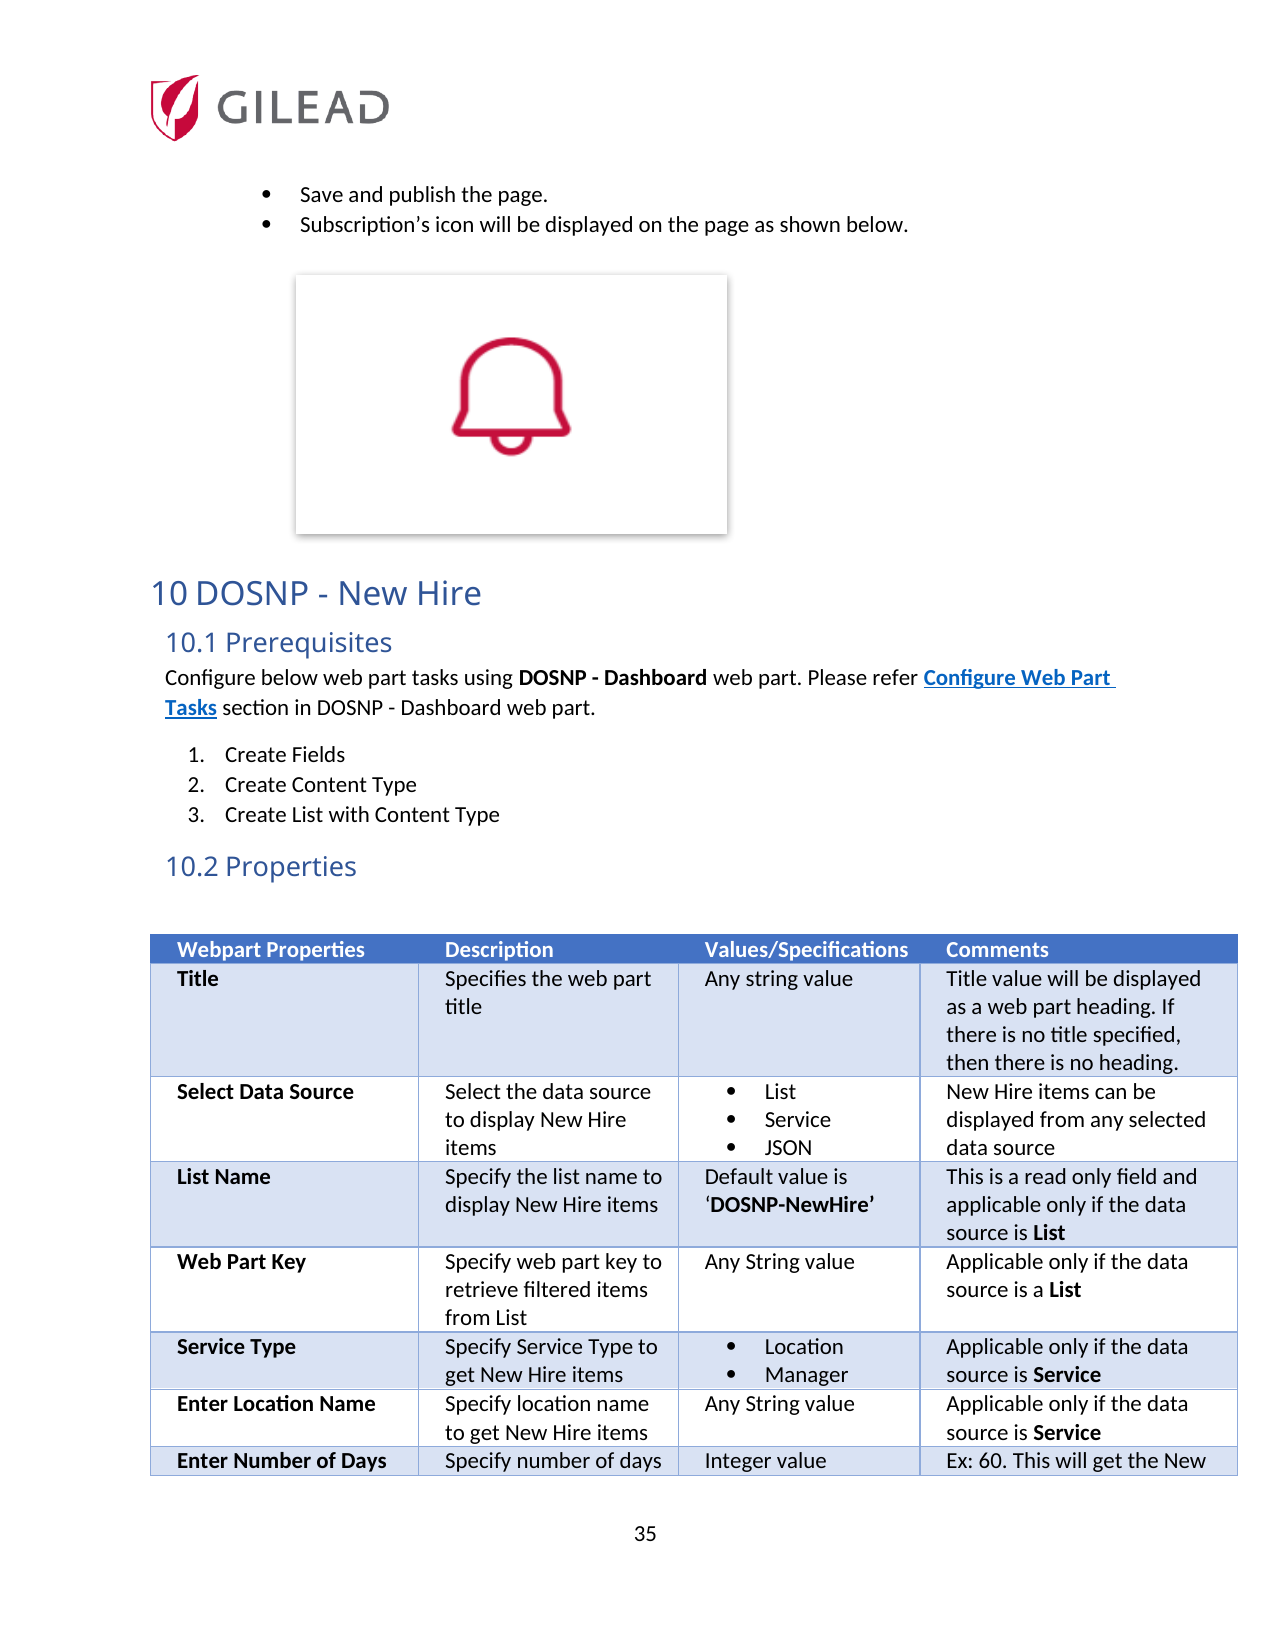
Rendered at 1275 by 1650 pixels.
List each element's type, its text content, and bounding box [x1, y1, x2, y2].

table_cell Specifies the web part title [419, 964, 678, 1076]
table_cell Specify Service Type to get New Hire items [419, 1333, 678, 1388]
table_cell Select Data Source [151, 1077, 418, 1161]
table_header Webpart Properties [151, 935, 418, 963]
subtitle Properties [165, 847, 1125, 884]
list Create Fields [187, 740, 1125, 768]
table_header Comments [921, 935, 1237, 963]
table_cell Applicable only if the data source is Service [921, 1390, 1237, 1446]
table_cell Specify web part key to retrieve filtered items from List [419, 1248, 678, 1331]
table_cell Any String value [679, 1248, 919, 1331]
list Create Content Type [187, 770, 1125, 798]
list Create List with Content Type [187, 800, 1125, 828]
table_cell Location Manager [679, 1333, 919, 1388]
table_cell Applicable only if the data source is a List [921, 1248, 1237, 1331]
table_cell New Hire items can be displayed from any selected data source [921, 1077, 1237, 1161]
table_cell List Name [151, 1162, 418, 1246]
table_cell Any string value [679, 964, 919, 1076]
table_cell Specify the list name to display New Hire items [419, 1162, 678, 1246]
subtitle Prerequisites [165, 623, 1125, 660]
table_cell Enter Location Name [151, 1390, 418, 1446]
subtitle DOSNP - New Hire [150, 570, 1125, 615]
table_header Description [419, 935, 678, 963]
text Configure below web part tasks using DOSNP - Dashboard web part. Please refer Configure Web Part Tasks section in DOSNP - Dashboard web part. [165, 663, 1125, 721]
table_cell Default value is ‘DOSNP-NewHire’ [679, 1162, 919, 1246]
table_cell List Service JSON [679, 1077, 919, 1161]
table_cell Title value will be displayed as a web part heading. If there is no title specified, then there is no heading. [921, 964, 1237, 1076]
table_cell Select the data source to display New Hire items [419, 1077, 678, 1161]
table_cell Integer value [679, 1447, 919, 1475]
table_header Values/Specifications [679, 935, 919, 963]
table_cell Applicable only if the data source is Service [921, 1333, 1237, 1388]
list Save and publish the page. [262, 180, 1125, 208]
picture [311, 290, 713, 519]
list Subscription’s icon will be displayed on the page as shown below. [262, 210, 1125, 238]
table_cell Web Part Key [151, 1248, 418, 1331]
table_cell Ex: 60. This will get the New Hires from past 60 days [921, 1447, 1237, 1475]
table_cell Specify location name to get New Hire items [419, 1390, 678, 1446]
table_cell This is a read only field and applicable only if the data source is List [921, 1162, 1237, 1246]
table_cell Service Type [151, 1333, 418, 1388]
table_cell Any String value [679, 1390, 919, 1446]
table_cell Title [151, 964, 418, 1076]
picture [150, 75, 389, 142]
table_cell Specify number of days to retrieve data from past days [419, 1447, 678, 1475]
table_cell Enter Number of Days [151, 1447, 418, 1475]
